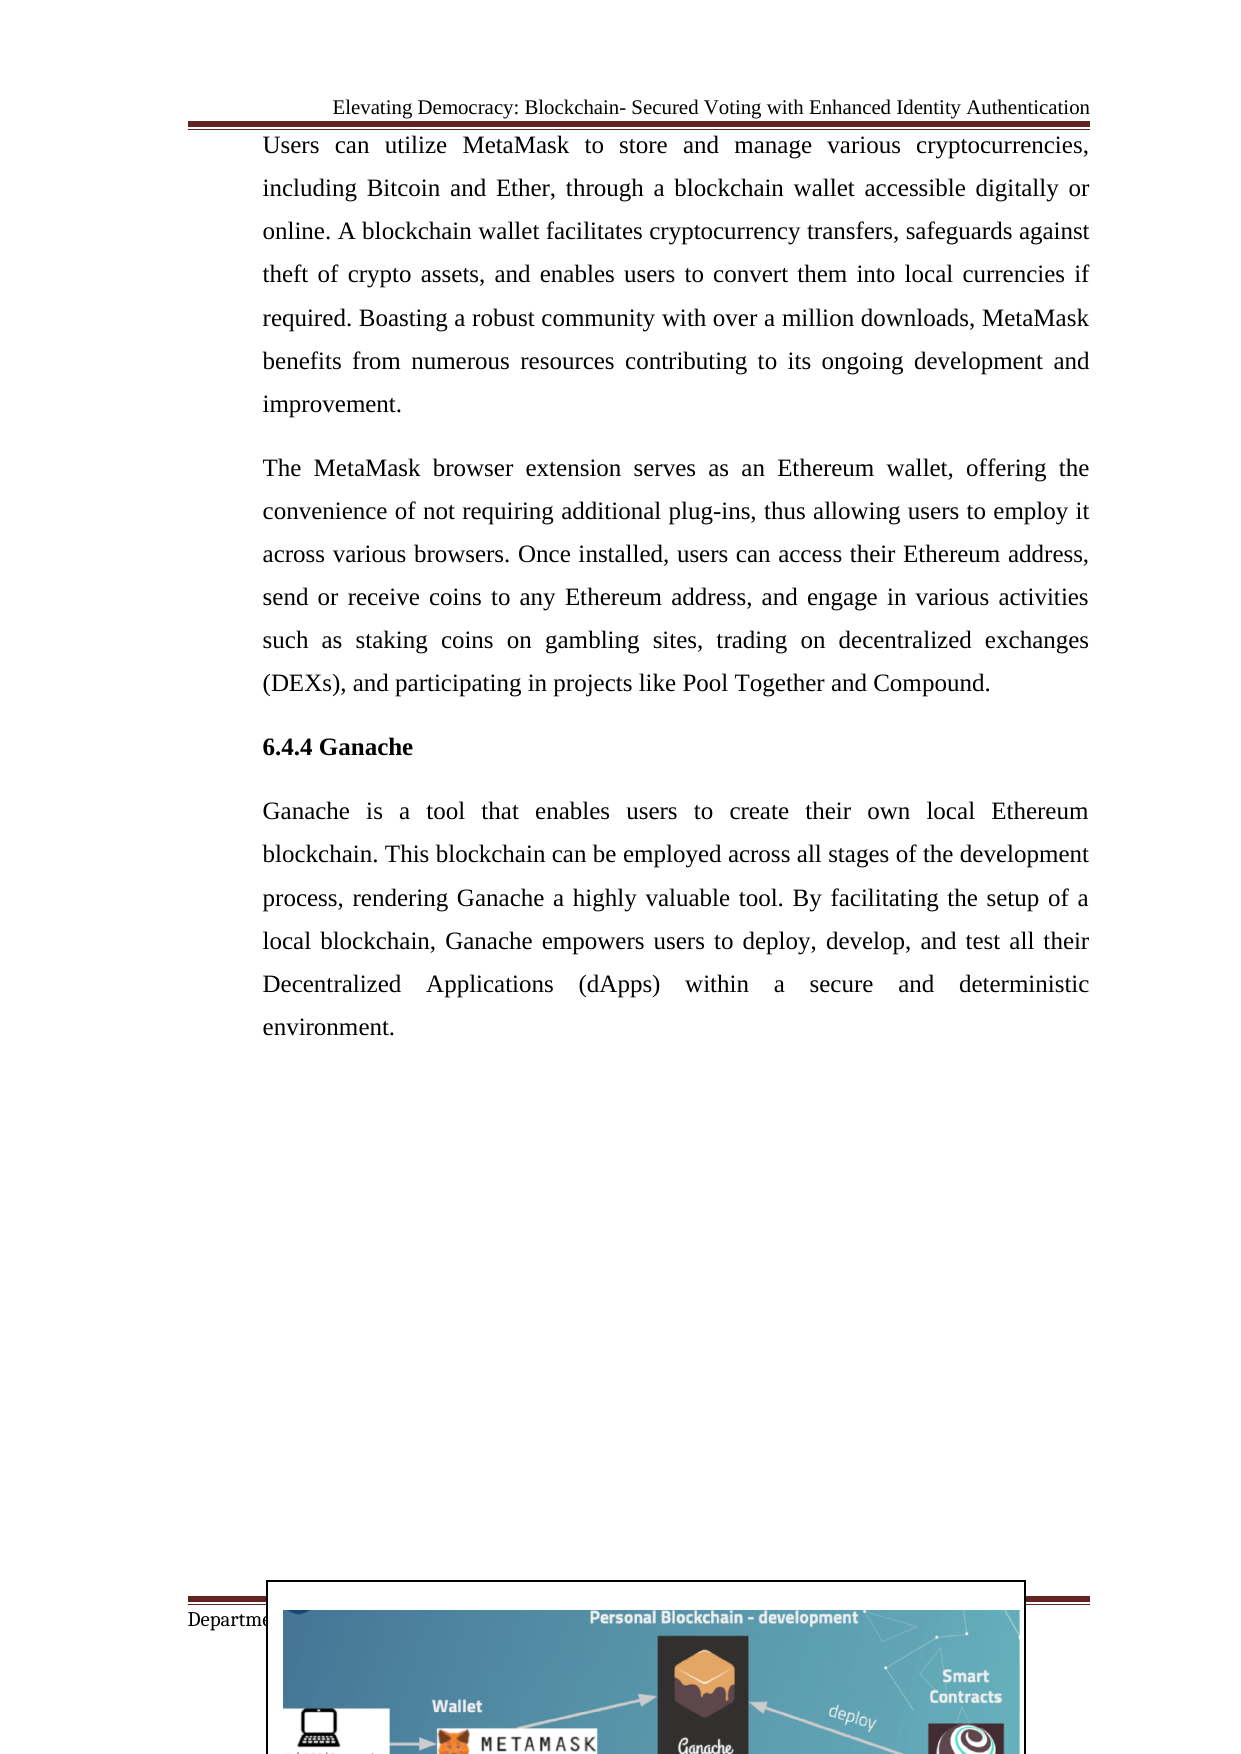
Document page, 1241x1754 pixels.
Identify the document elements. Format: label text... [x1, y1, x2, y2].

text The MetaMask browser extension serves as an Ethereum wallet, offering the convenience of not requiring additional plug-ins, thus allowing users to employ it across various browsers. Once installed, users can access their Ethereum address, send or receive coins to any Ethereum address, and engage in various activities such as staking coins on gambling sites, trading on decentralized exchanges (DEXs), and participating in projects like Pool Together and Compound. [262, 453, 1090, 697]
text Ganache is a tool that enables users to create their own local Ethereum blockchain. This blockchain can be employed across all stages of the development process, rendering Ganache a highly valuable tool. By facilitating the setup of a local blockchain, Ganache empowers users to deploy, develop, and test all their Decentralized Applications (dApps) within a secure and deterministic environment. [262, 796, 1090, 1041]
picture [282, 1609, 1020, 1754]
text Users can utilize MetaMask to store and manage various cryptocurrencies, including Bitcoin and Ether, through a blockchain wallet accessible digitally or online. A blockchain wallet facilitates cryptocurrency transfers, safeguards against theft of crypto assets, and enables users to convert them into local currencies if required. Boasting a robust community with over a million downloads, MetaMask benefits from numerous resources contributing to its ongoing development and improvement. [262, 130, 1090, 418]
text 6.4.4 Ganache [262, 732, 1090, 761]
